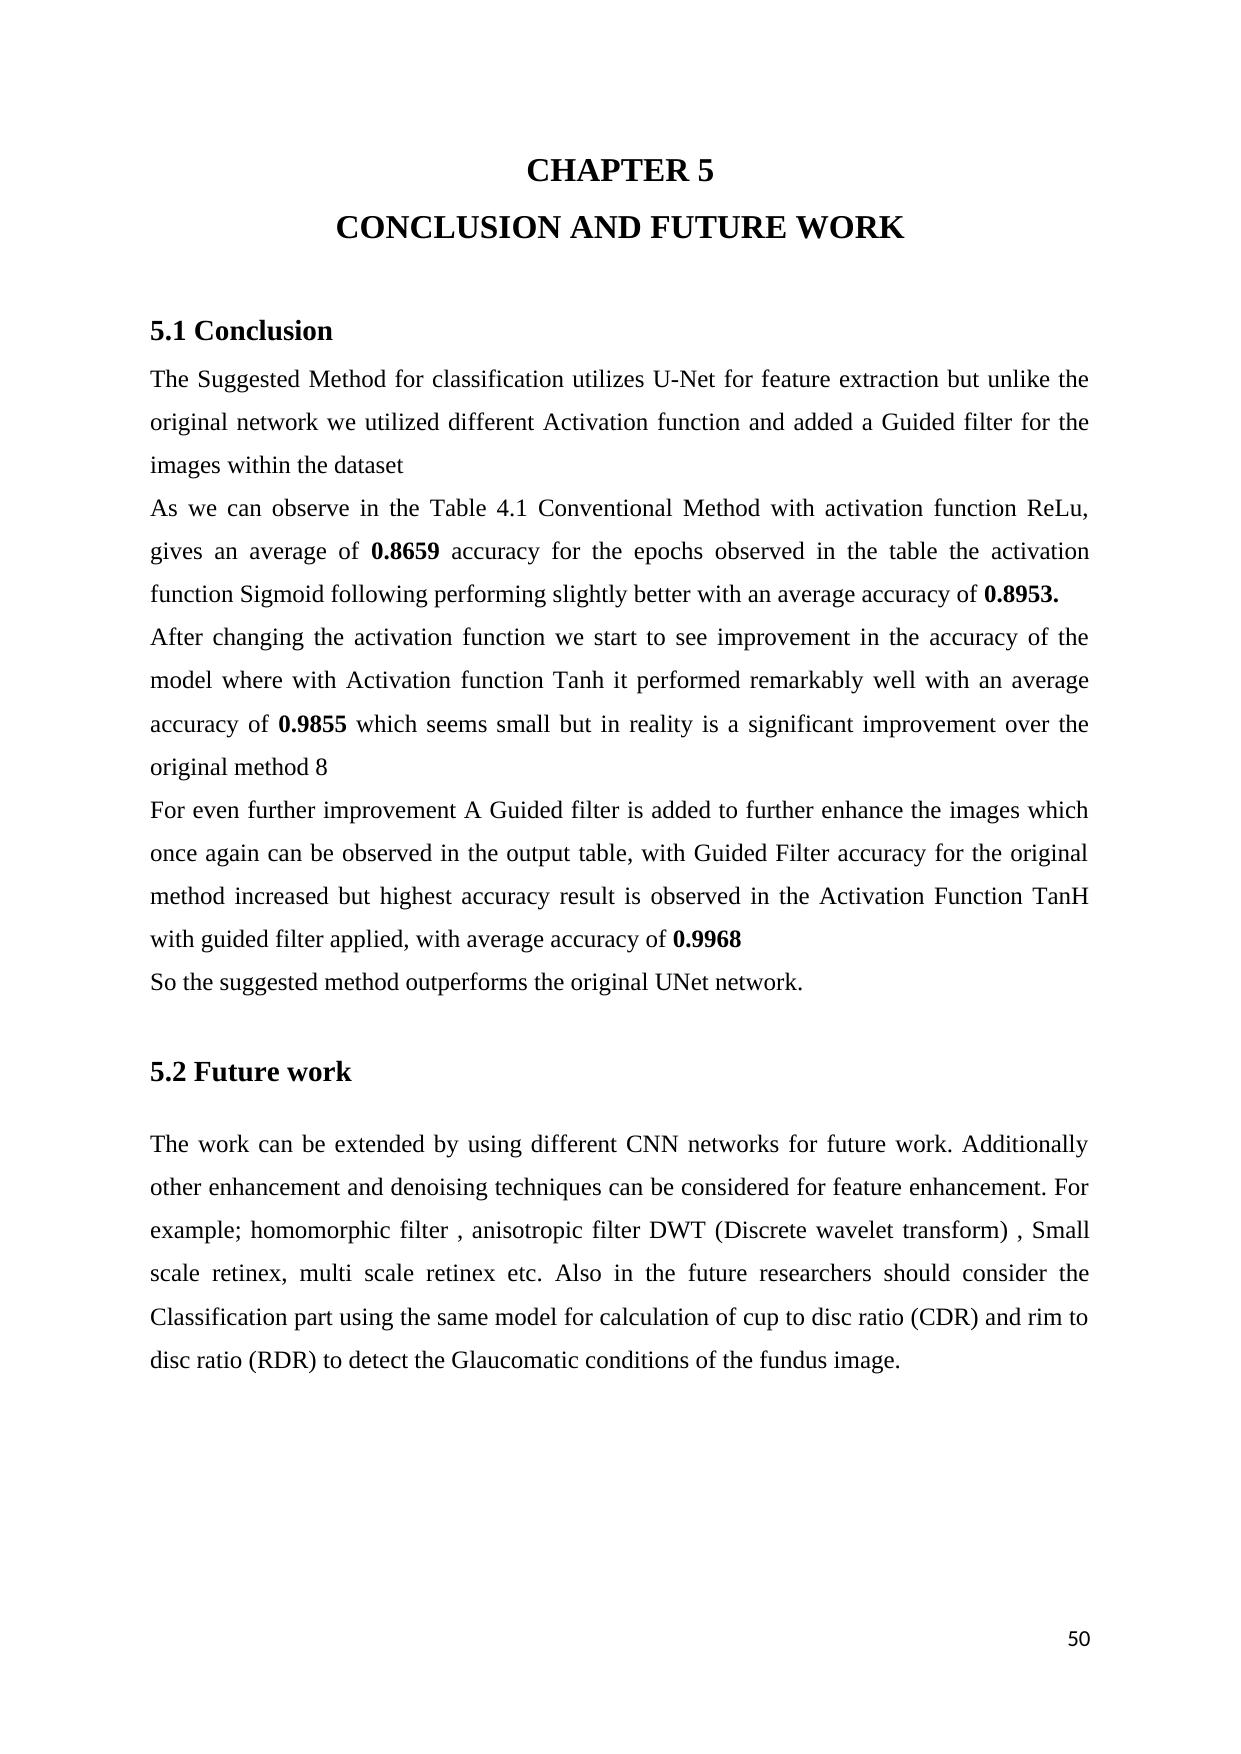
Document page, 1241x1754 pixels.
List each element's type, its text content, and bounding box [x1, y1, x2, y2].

list After changing the activation function we start to see improvement in the accuracy of the model where with Activation function Tanh it performed remarkably well with an average accuracy of 0.9855 which seems small but in reality is a significant improvement over the original method 8 [150, 622, 1090, 781]
list The work can be extended by using different CNN networks for future work. Additionally other enhancement and denoising techniques can be considered for feature enhancement. For example; homomorphic filter , anisotropic filter DWT (Discrete wavelet transform) , Small scale retinex, multi scale retinex etc. Also in the future researchers should consider the Classification part using the same model for calculation of cup to disc ratio (CDR) and rim to disc ratio (RDR) to detect the Glaucomatic conditions of the fundus image. [150, 1129, 1090, 1373]
list 5.2 Future work [150, 1054, 1090, 1087]
list So the suggested method outperforms the original UNet network. [150, 967, 1090, 996]
list As we can observe in the Table 4.1 Conventional Method with activation function ReLu, gives an average of 0.8659 accuracy for the epochs observed in the table the activation function Sigmoid following performing slightly better with an average accuracy of 0.8953. [150, 493, 1090, 608]
list 5.1 Conclusion [150, 313, 1090, 347]
list For even further improvement A Guided filter is added to further enhance the images which once again can be observed in the output table, with Guided Filter accuracy for the original method increased but highest accuracy result is observed in the Activation Function TanH with guided filter applied, with average accuracy of 0.9968 [150, 795, 1090, 953]
subtitle CHAPTER 5 CONCLUSION AND FUTURE WORK [150, 150, 1090, 246]
list The Suggested Method for classification utilizes U-Net for feature extraction but unlike the original network we utilized different Activation function and added a Guided filter for the images within the dataset [150, 364, 1090, 479]
